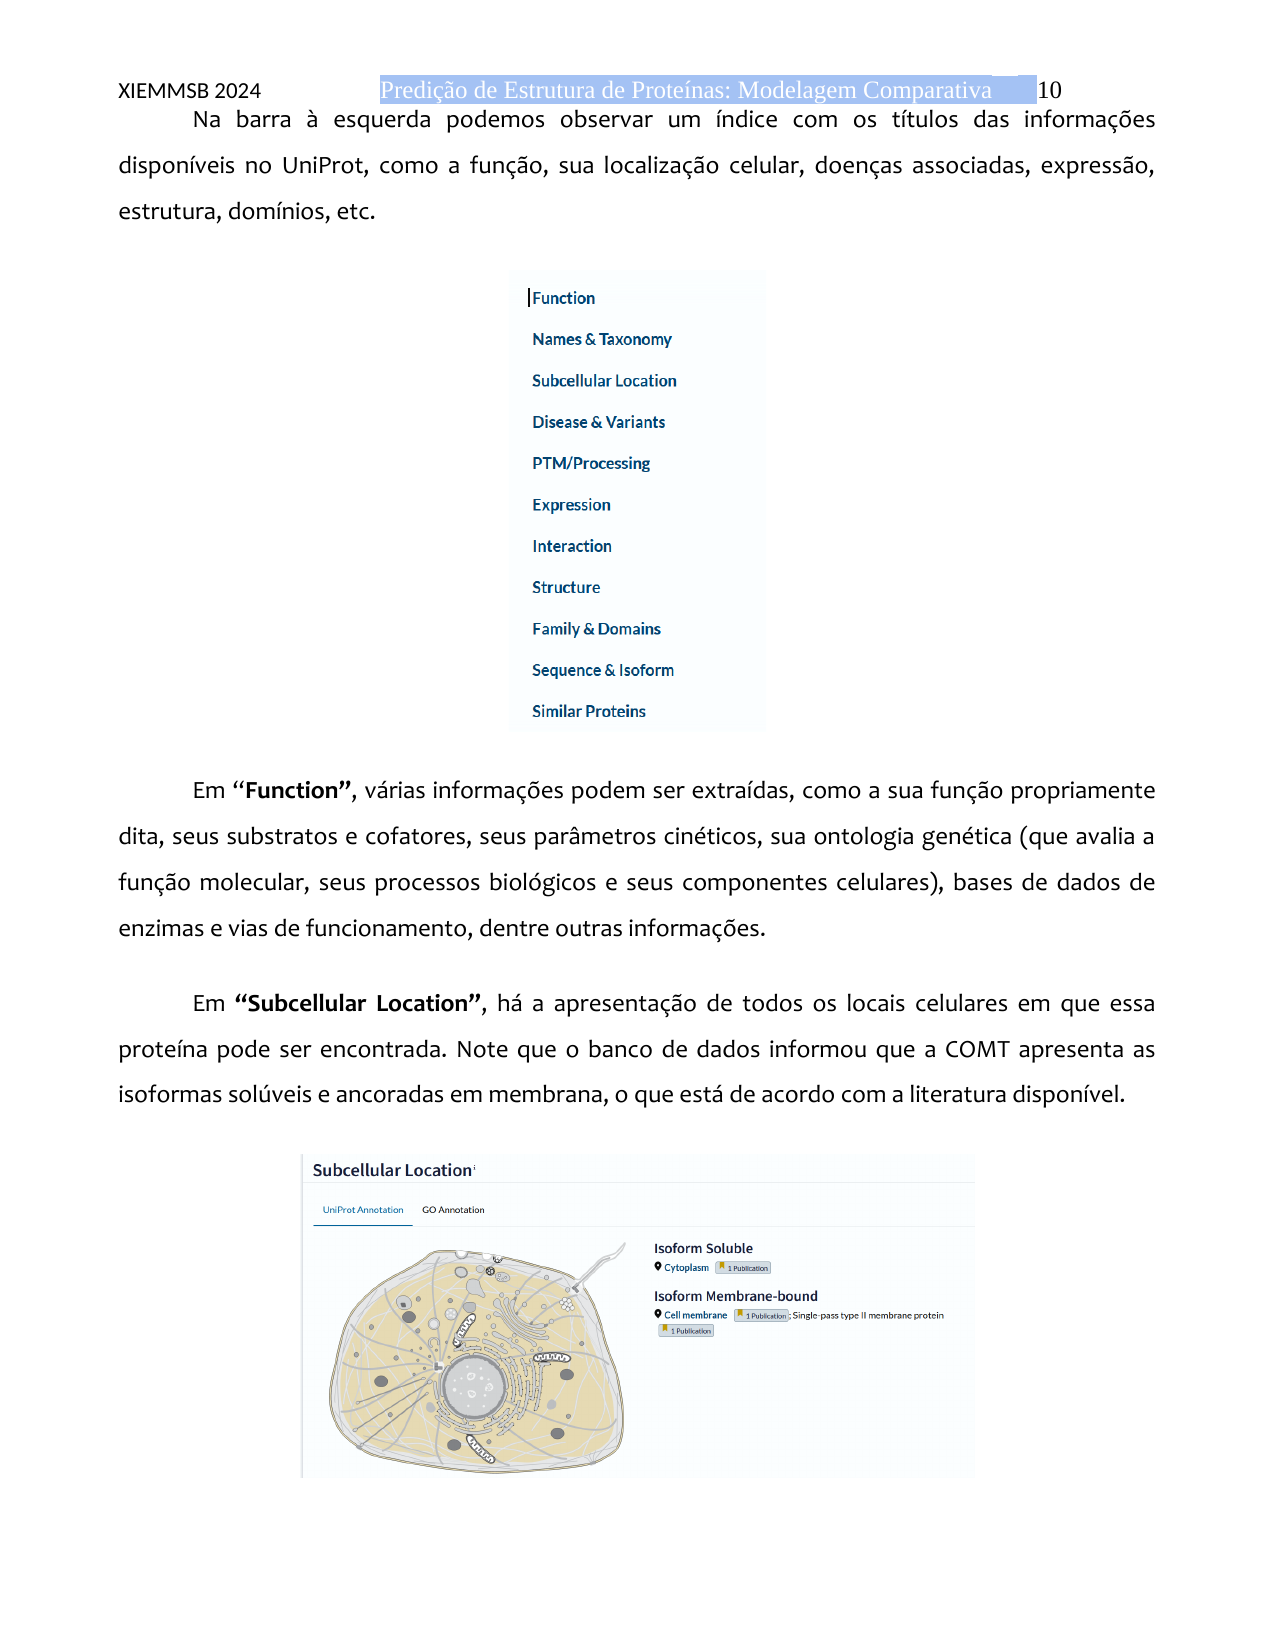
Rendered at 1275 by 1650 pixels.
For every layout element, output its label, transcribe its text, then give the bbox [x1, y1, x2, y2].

text Em “Subcellular Location”, há a apresentação de todos os locais celulares em que essa proteína pode ser encontrada. Note que o banco de dados informou que a COMT apresenta as isoformas solúveis e ancoradas em membrana, o que está de acordo com a literatura disponível. [118, 988, 1157, 1109]
text Na barra à esquerda podemos observar um índice com os títulos das informações disponíveis no UniProt, como a função, sua localização celular, doenças associadas, expressão, estrutura, domínios, etc. [118, 104, 1157, 226]
text Em “Function”, várias informações podem ser extraídas, como a sua função propriamente dita, seus substratos e cofatores, seus parâmetros cinéticos, sua ontologia genética (que avalia a função molecular, seus processos biológicos e seus componentes celulares), bases de dados de enzimas e vias de funcionamento, dentre outras informações. [118, 775, 1157, 943]
picture [508, 270, 767, 732]
picture [300, 1154, 975, 1478]
